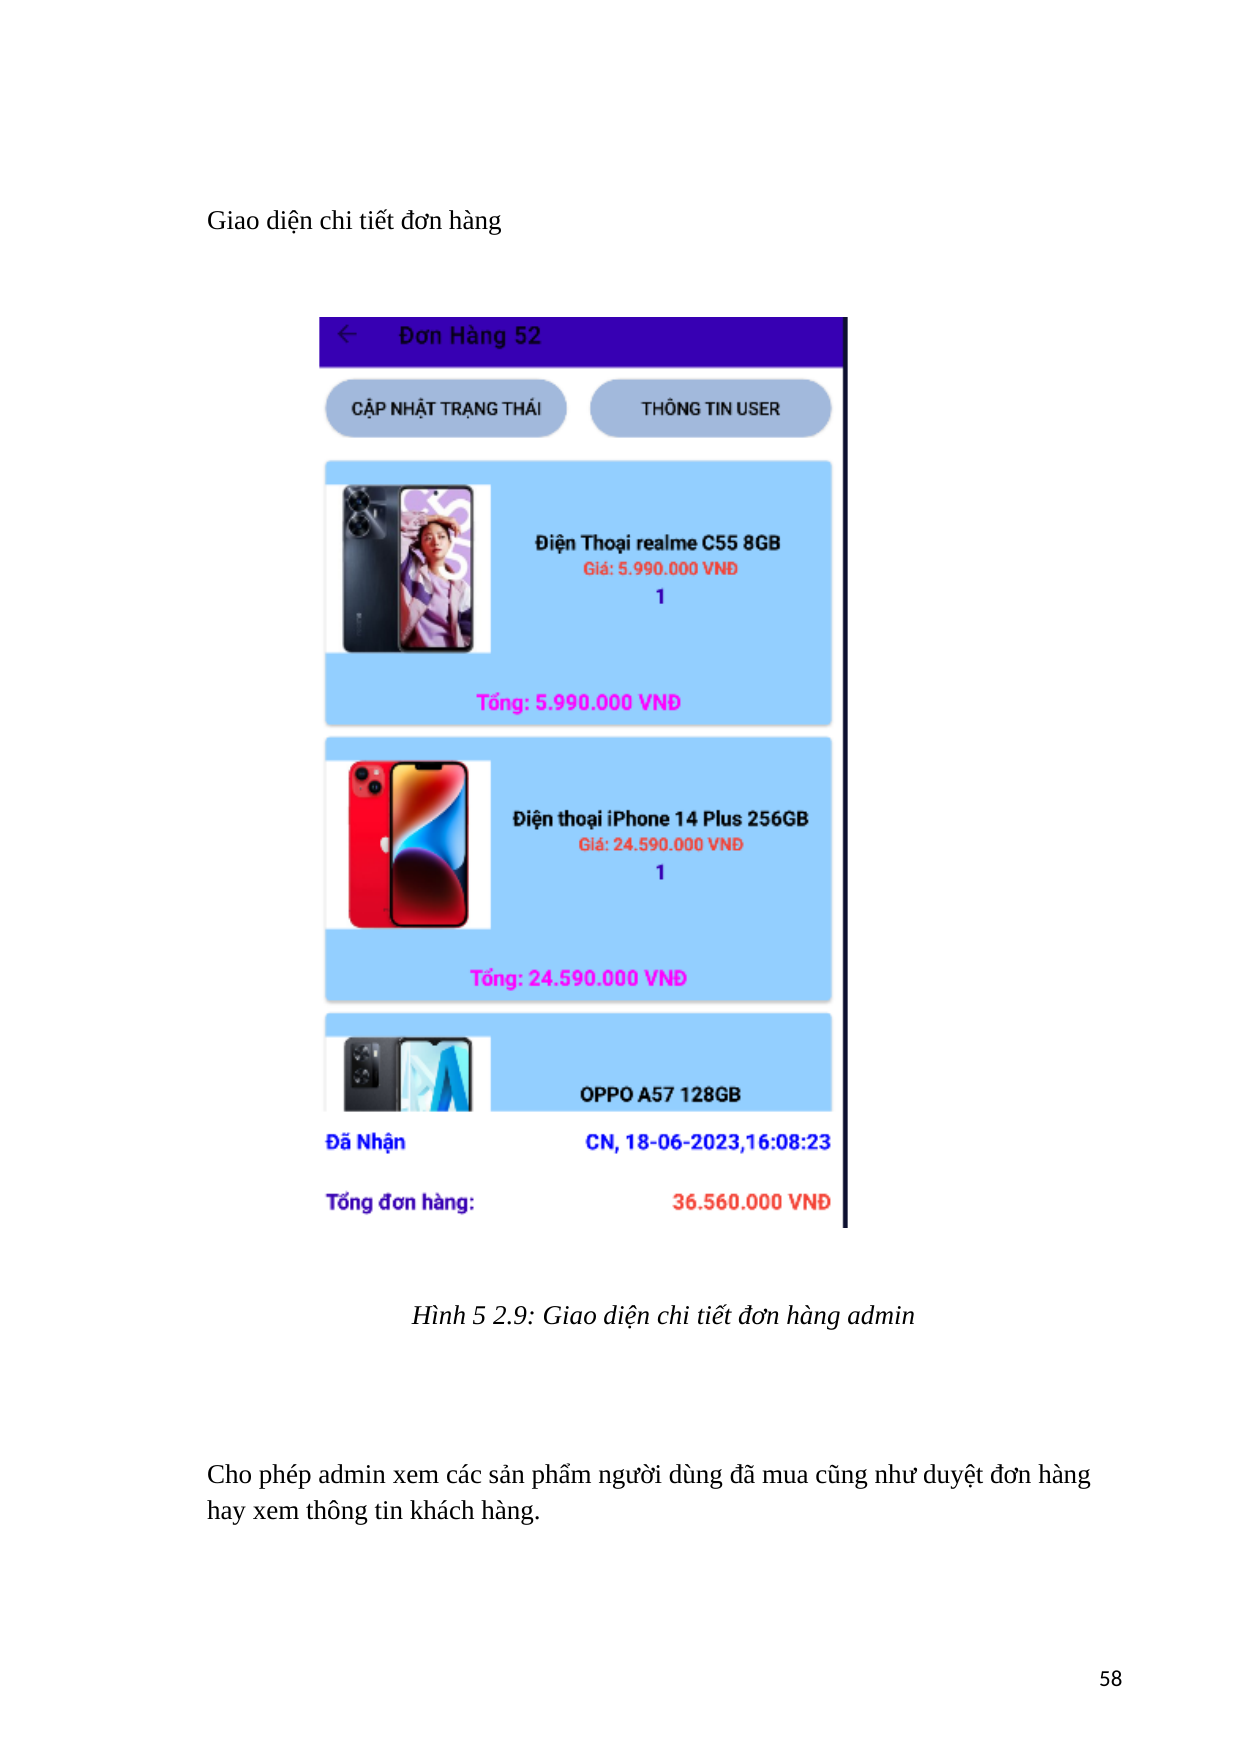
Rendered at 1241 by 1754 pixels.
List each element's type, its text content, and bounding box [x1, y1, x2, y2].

text Cho phép admin xem các sản phẩm người dùng đã mua cũng như duyệt đơn hàng hay xem thông tin khách hàng. [207, 1459, 1122, 1526]
text Giao diện chi tiết đơn hàng [207, 204, 1122, 235]
text Hình 5 2.9: Giao diện chi tiết đơn hàng admin [207, 1299, 1122, 1330]
picture [319, 317, 848, 1228]
